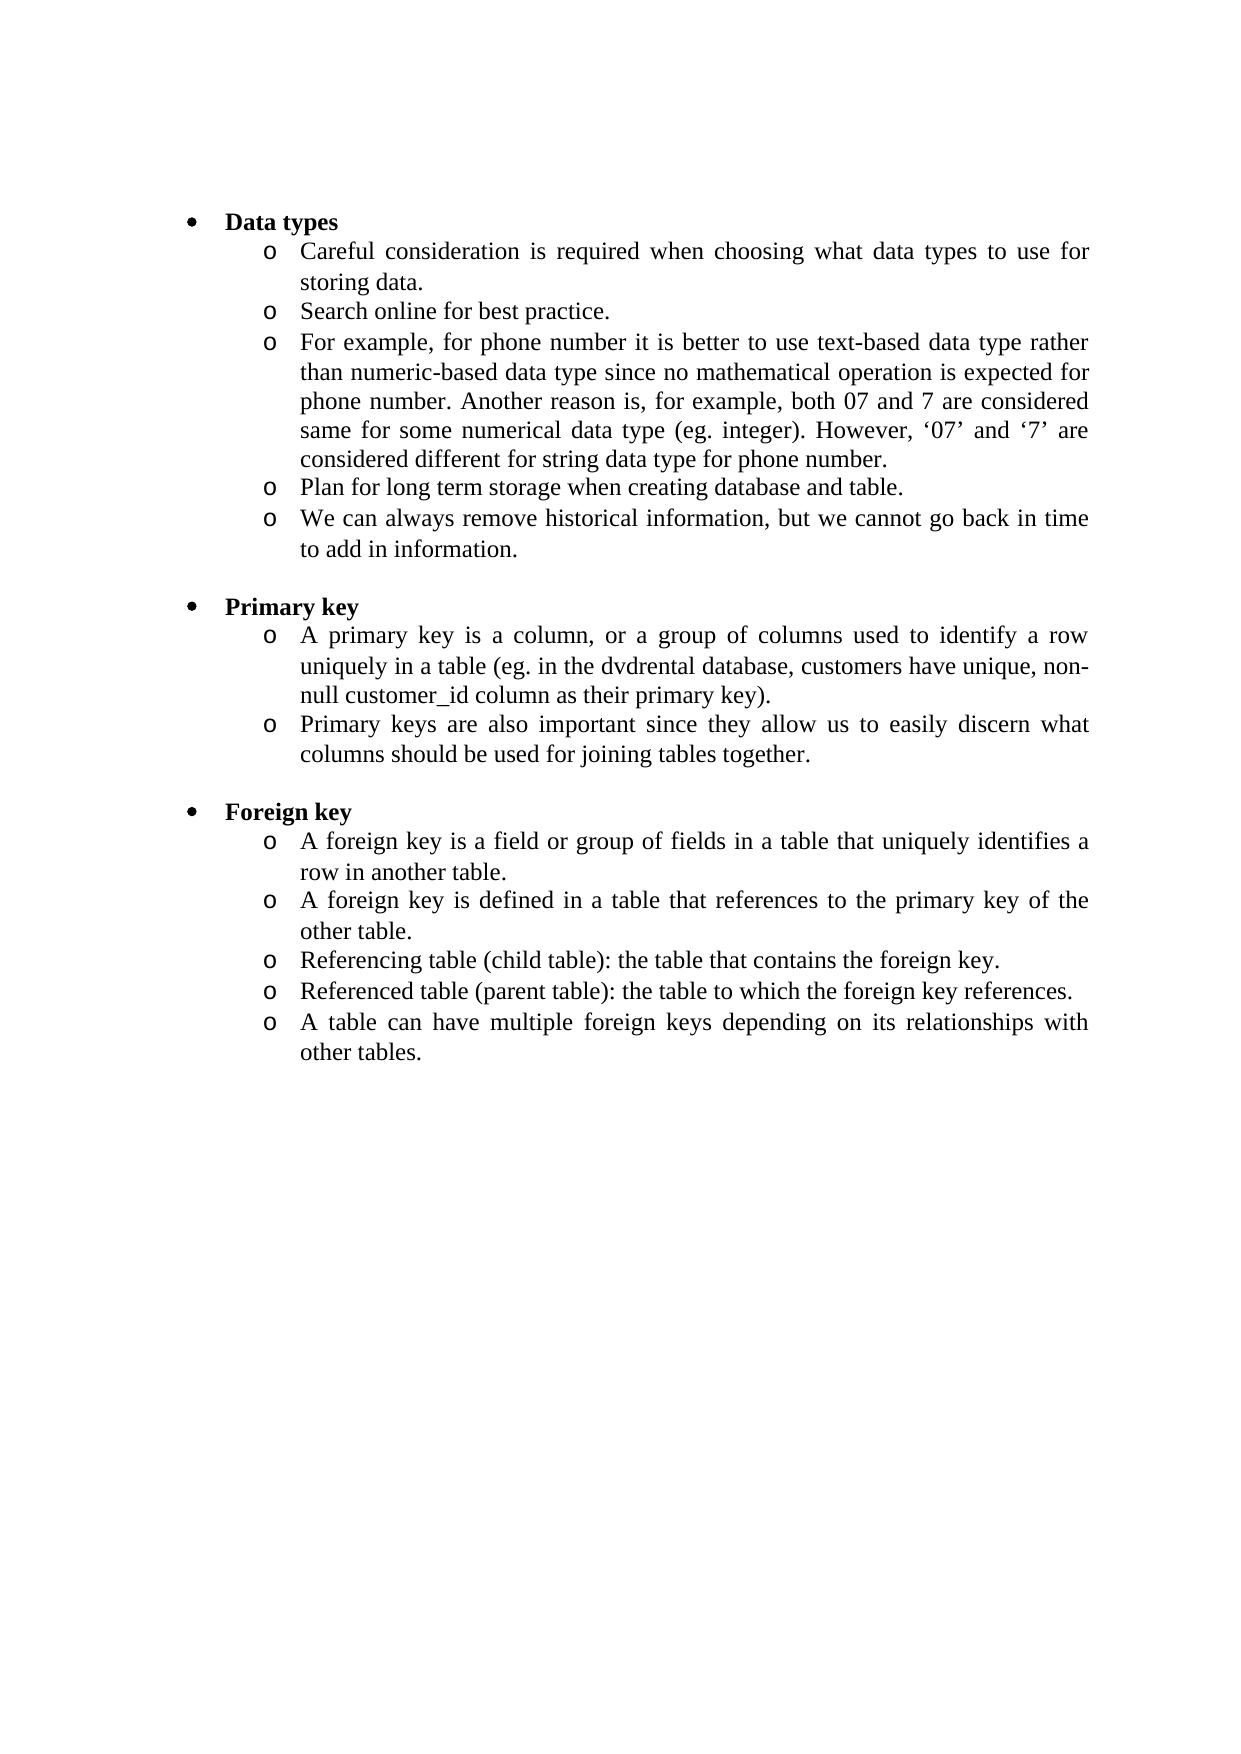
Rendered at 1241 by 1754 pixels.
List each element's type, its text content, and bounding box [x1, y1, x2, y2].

list Primary keys are also important since they allow us to easily discern what columns should be used for joining tables together. [262, 709, 1090, 768]
list Referenced table (parent table): the table to which the foreign key references. [262, 976, 1090, 1007]
list Plan for long term storage when creating database and table. [262, 472, 1090, 503]
list Search online for best practice. [262, 296, 1090, 327]
list Foreign key [187, 797, 1090, 826]
list A table can have multiple foreign keys depending on its relationships with other tables. [262, 1007, 1090, 1066]
list We can always remove historical information, but we cannot go back in time to add in information. [262, 503, 1090, 563]
list Data types [187, 207, 1090, 236]
list For example, for phone number it is better to use text-based data type rather than numeric-based data type since no mathematical operation is expected for phone number. Another reason is, for example, both 07 and 7 are considered same for some numerical data type (eg. integer). However, ‘07’ and ‘7’ are considered different for string data type for phone number. [262, 327, 1090, 472]
list Primary key [187, 592, 1090, 620]
list A foreign key is a field or group of fields in a table that uniquely identifies a row in another table. [262, 826, 1090, 885]
list Referencing table (child table): the table that contains the foreign key. [262, 945, 1090, 976]
list A foreign key is defined in a table that references to the primary key of the other table. [262, 885, 1090, 945]
list A primary key is a column, or a group of columns used to identify a row uniquely in a table (eg. in the dvdrental database, customers have unique, non-null customer_id column as their primary key). [262, 620, 1090, 709]
list Careful consideration is required when choosing what data types to use for storing data. [262, 236, 1090, 296]
